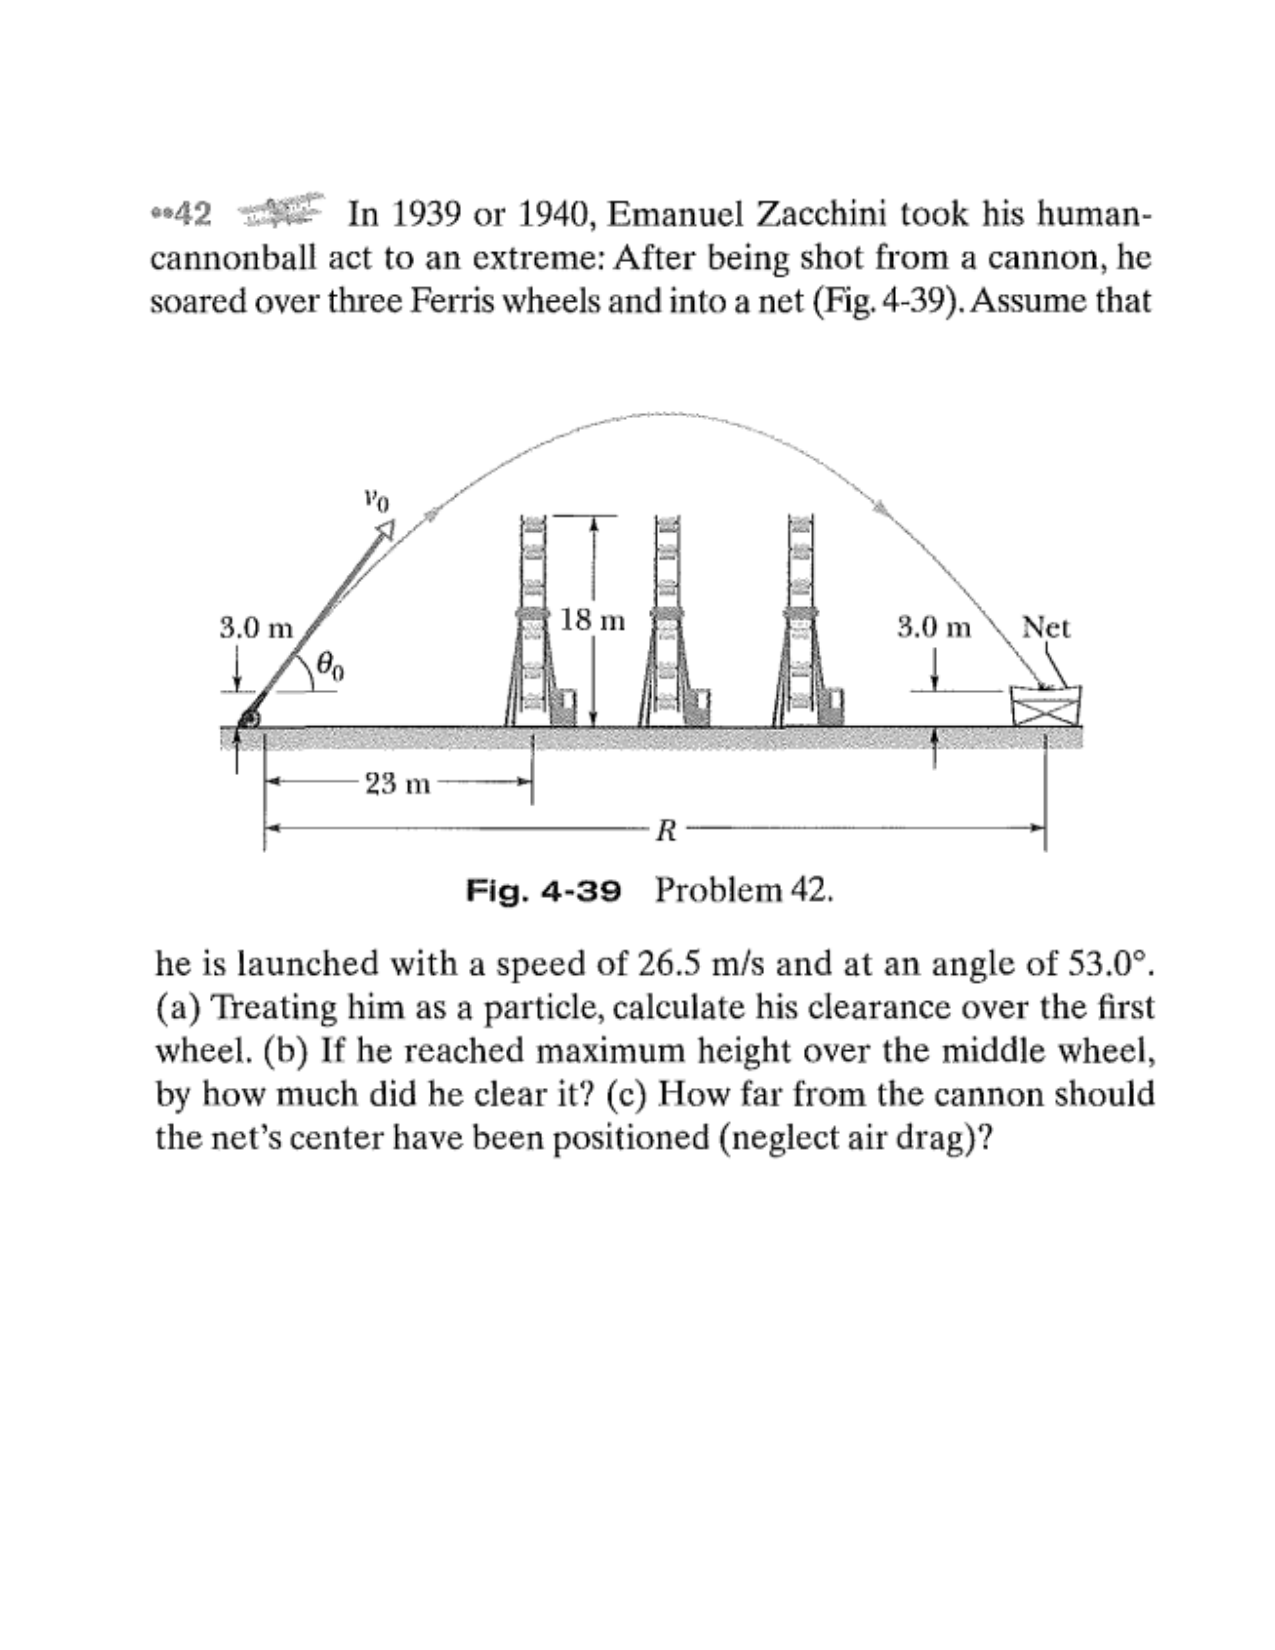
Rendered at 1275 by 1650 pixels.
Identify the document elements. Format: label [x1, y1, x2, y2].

picture [135, 180, 1173, 927]
picture [135, 929, 1173, 1175]
